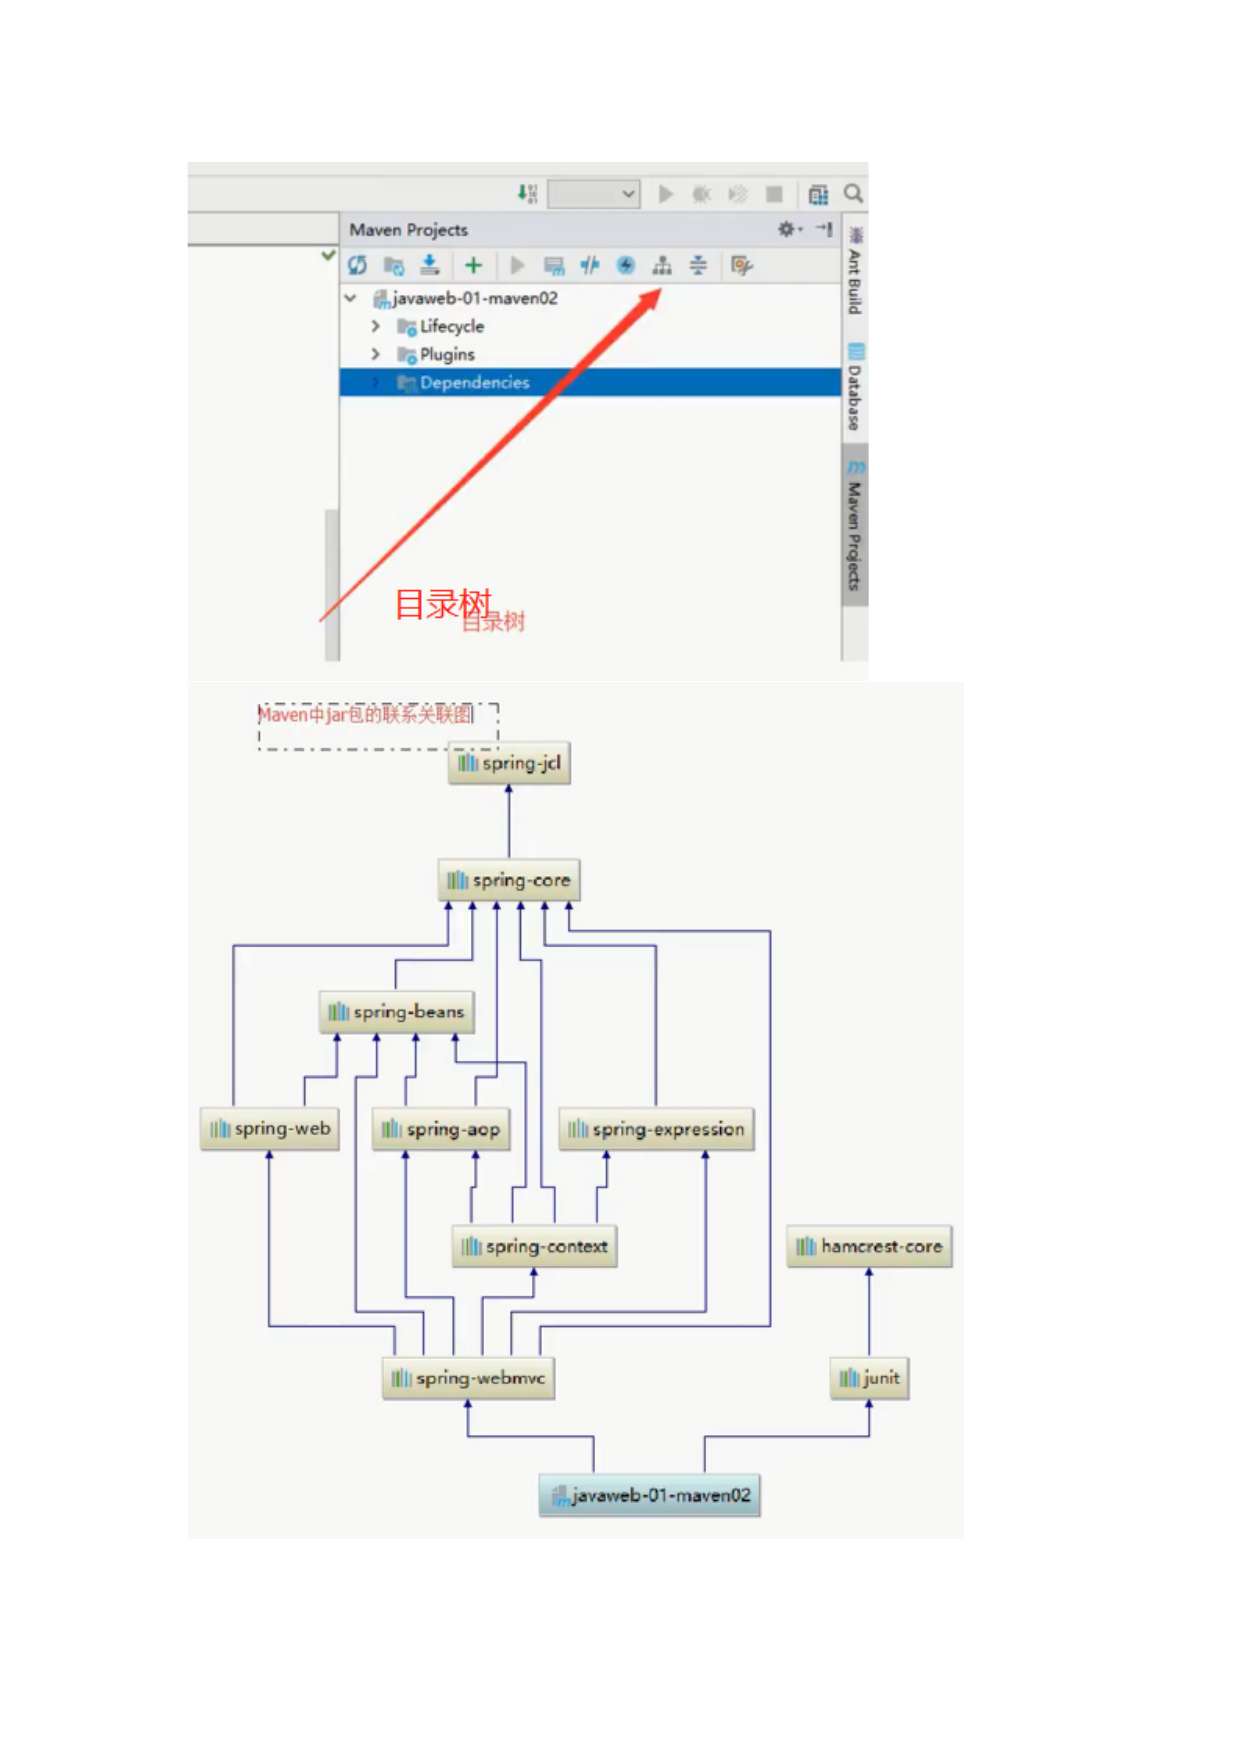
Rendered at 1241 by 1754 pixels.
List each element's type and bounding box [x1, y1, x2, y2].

picture [187, 162, 869, 681]
picture [187, 682, 964, 1539]
